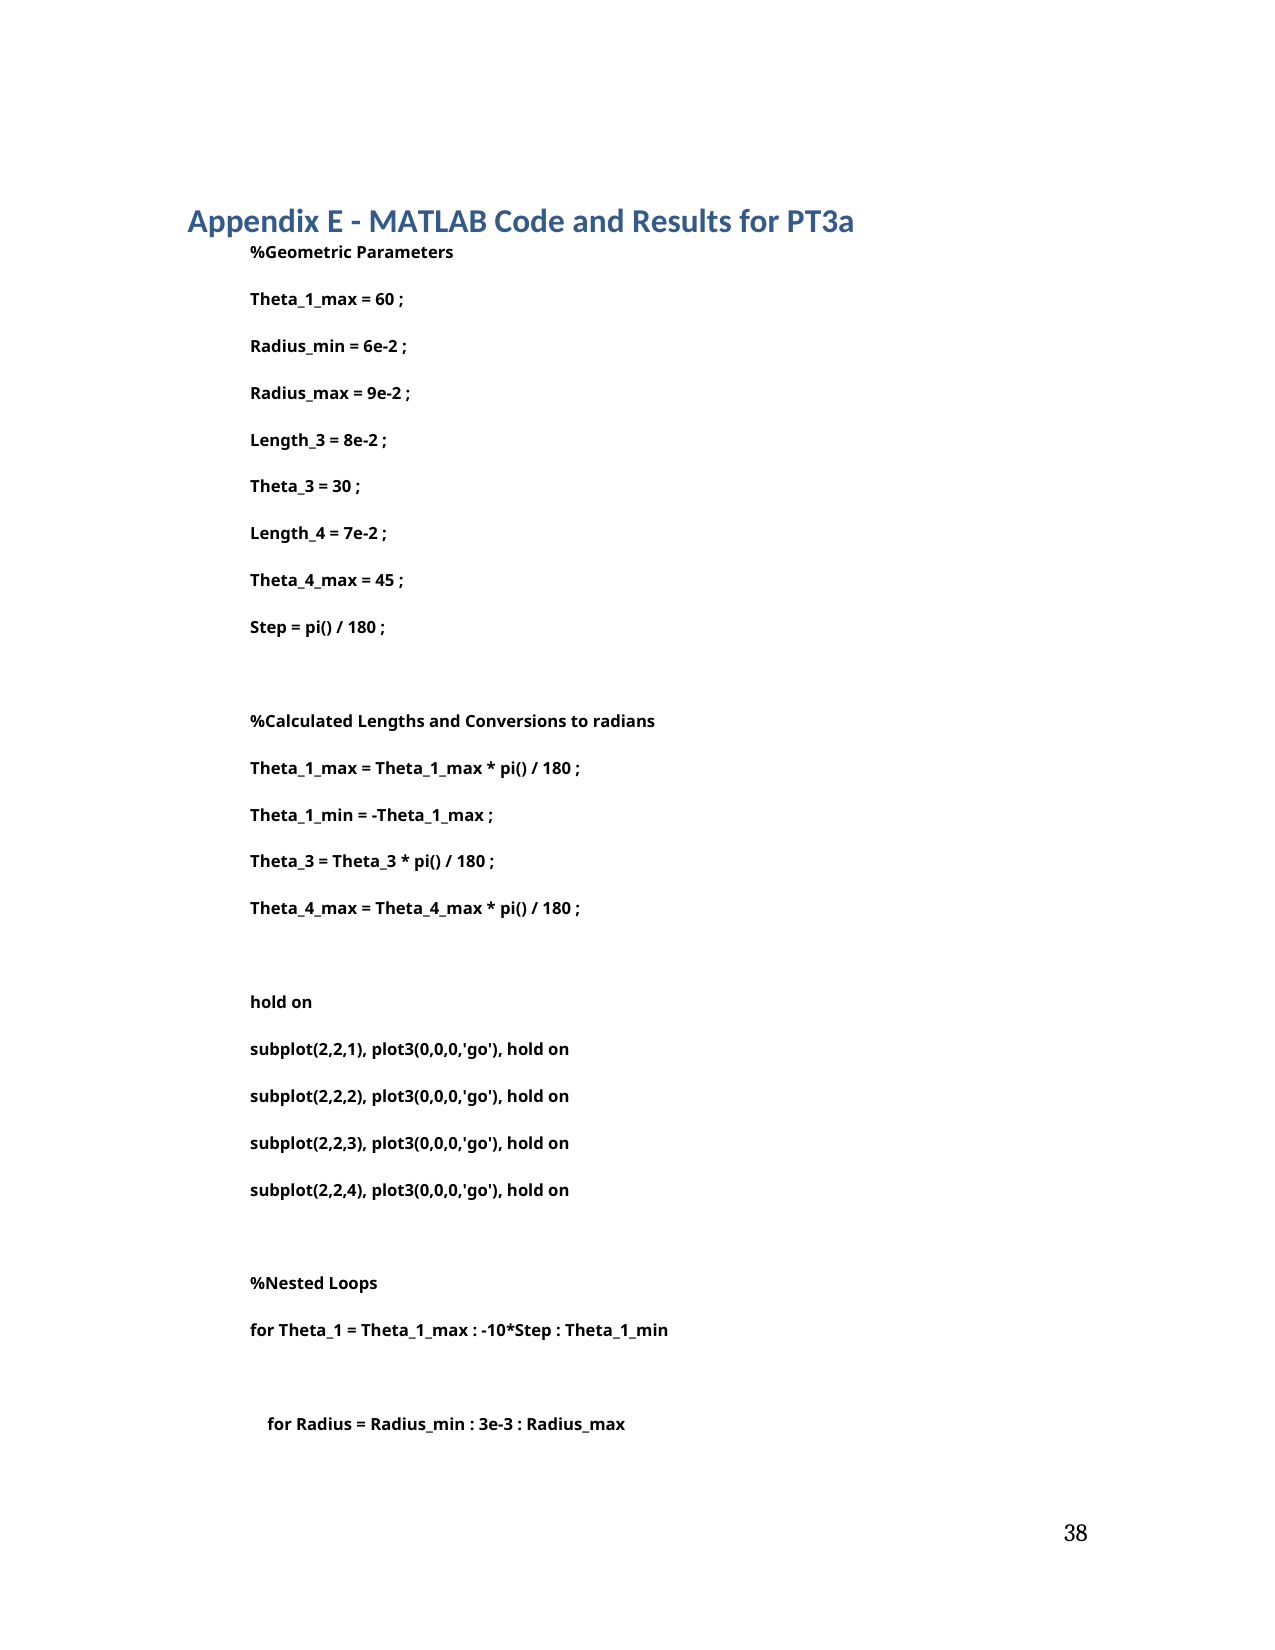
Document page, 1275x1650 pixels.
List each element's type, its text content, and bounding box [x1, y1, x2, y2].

text %Geometric Parameters [250, 241, 1087, 263]
text %Nested Loops [250, 1272, 1087, 1295]
text subplot(2,2,3), plot3(0,0,0,'go'), hold on [250, 1131, 1087, 1154]
text Radius_min = 6e-2 ; [250, 334, 1087, 357]
text Theta_3 = Theta_3 * pi() / 180 ; [250, 850, 1087, 873]
text Theta_1_min = -Theta_1_max ; [250, 803, 1087, 826]
text Radius_max = 9e-2 ; [250, 381, 1087, 404]
text for Theta_1 = Theta_1_max : -10*Step : Theta_1_min [250, 1319, 1087, 1342]
text Theta_3 = 30 ; [250, 475, 1087, 498]
text hold on [250, 991, 1087, 1013]
text Theta_1_max = 60 ; [250, 288, 1087, 310]
text subplot(2,2,2), plot3(0,0,0,'go'), hold on [250, 1084, 1087, 1107]
text Theta_1_max = Theta_1_max * pi() / 180 ; [250, 756, 1087, 779]
text Length_4 = 7e-2 ; [250, 522, 1087, 545]
text Theta_4_max = Theta_4_max * pi() / 180 ; [250, 897, 1087, 920]
text %Calculated Lengths and Conversions to radians [250, 709, 1087, 732]
text subplot(2,2,4), plot3(0,0,0,'go'), hold on [250, 1178, 1087, 1201]
text Length_3 = 8e-2 ; [250, 428, 1087, 451]
text Theta_4_max = 45 ; [250, 569, 1087, 592]
text subplot(2,2,1), plot3(0,0,0,'go'), hold on [250, 1038, 1087, 1060]
subtitle Appendix E - MATLAB Code and Results for PT3a [187, 200, 1087, 241]
text for Radius = Radius_min : 3e-3 : Radius_max [250, 1413, 1087, 1435]
text Step = pi() / 180 ; [250, 616, 1087, 638]
